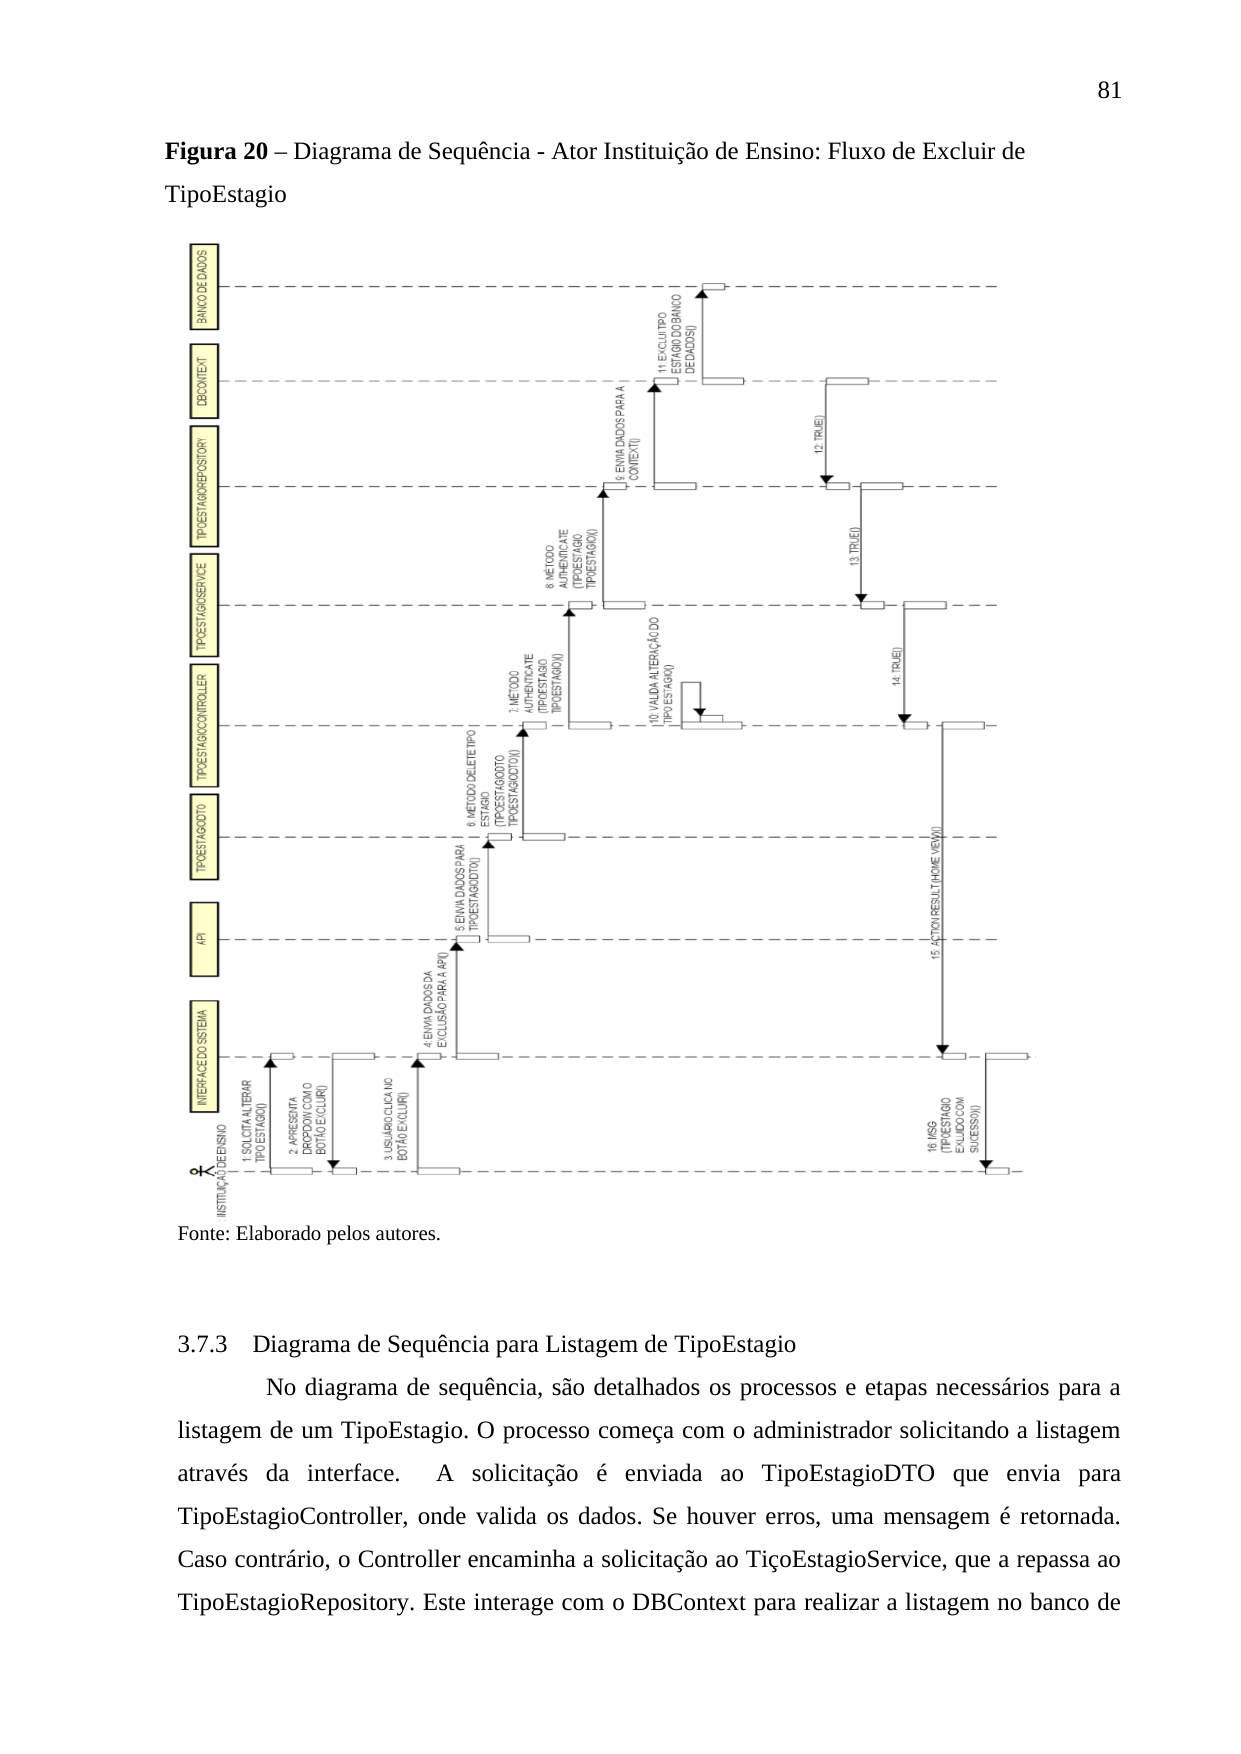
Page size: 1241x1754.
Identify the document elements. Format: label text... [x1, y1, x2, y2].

subtitle Diagrama de Sequência para Listagem de TipoEstagio [177, 1329, 1122, 1357]
picture [184, 238, 1036, 1221]
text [177, 1372, 1122, 1616]
